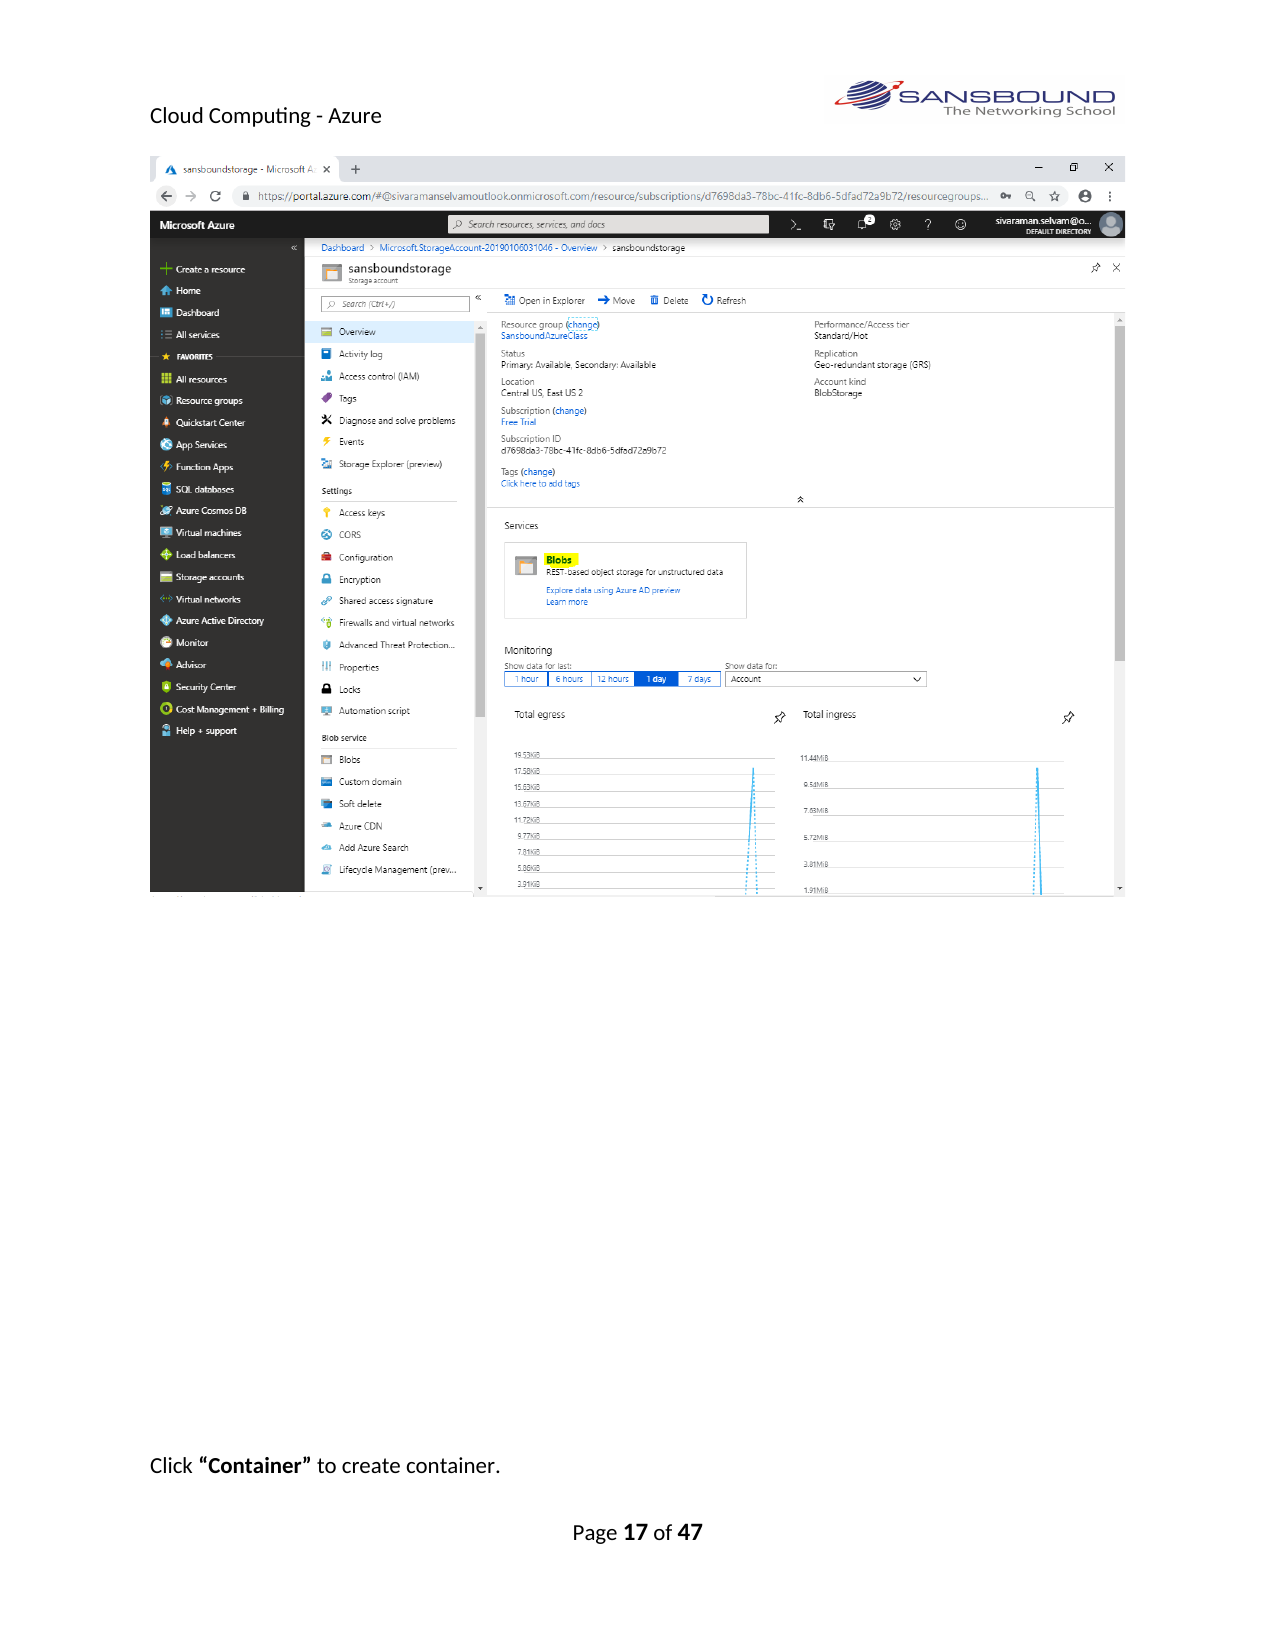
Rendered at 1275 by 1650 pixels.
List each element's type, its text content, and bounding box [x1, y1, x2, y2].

text Click “Container” to create container. [150, 1452, 1125, 1479]
picture [823, 75, 1125, 124]
picture [150, 156, 1125, 897]
